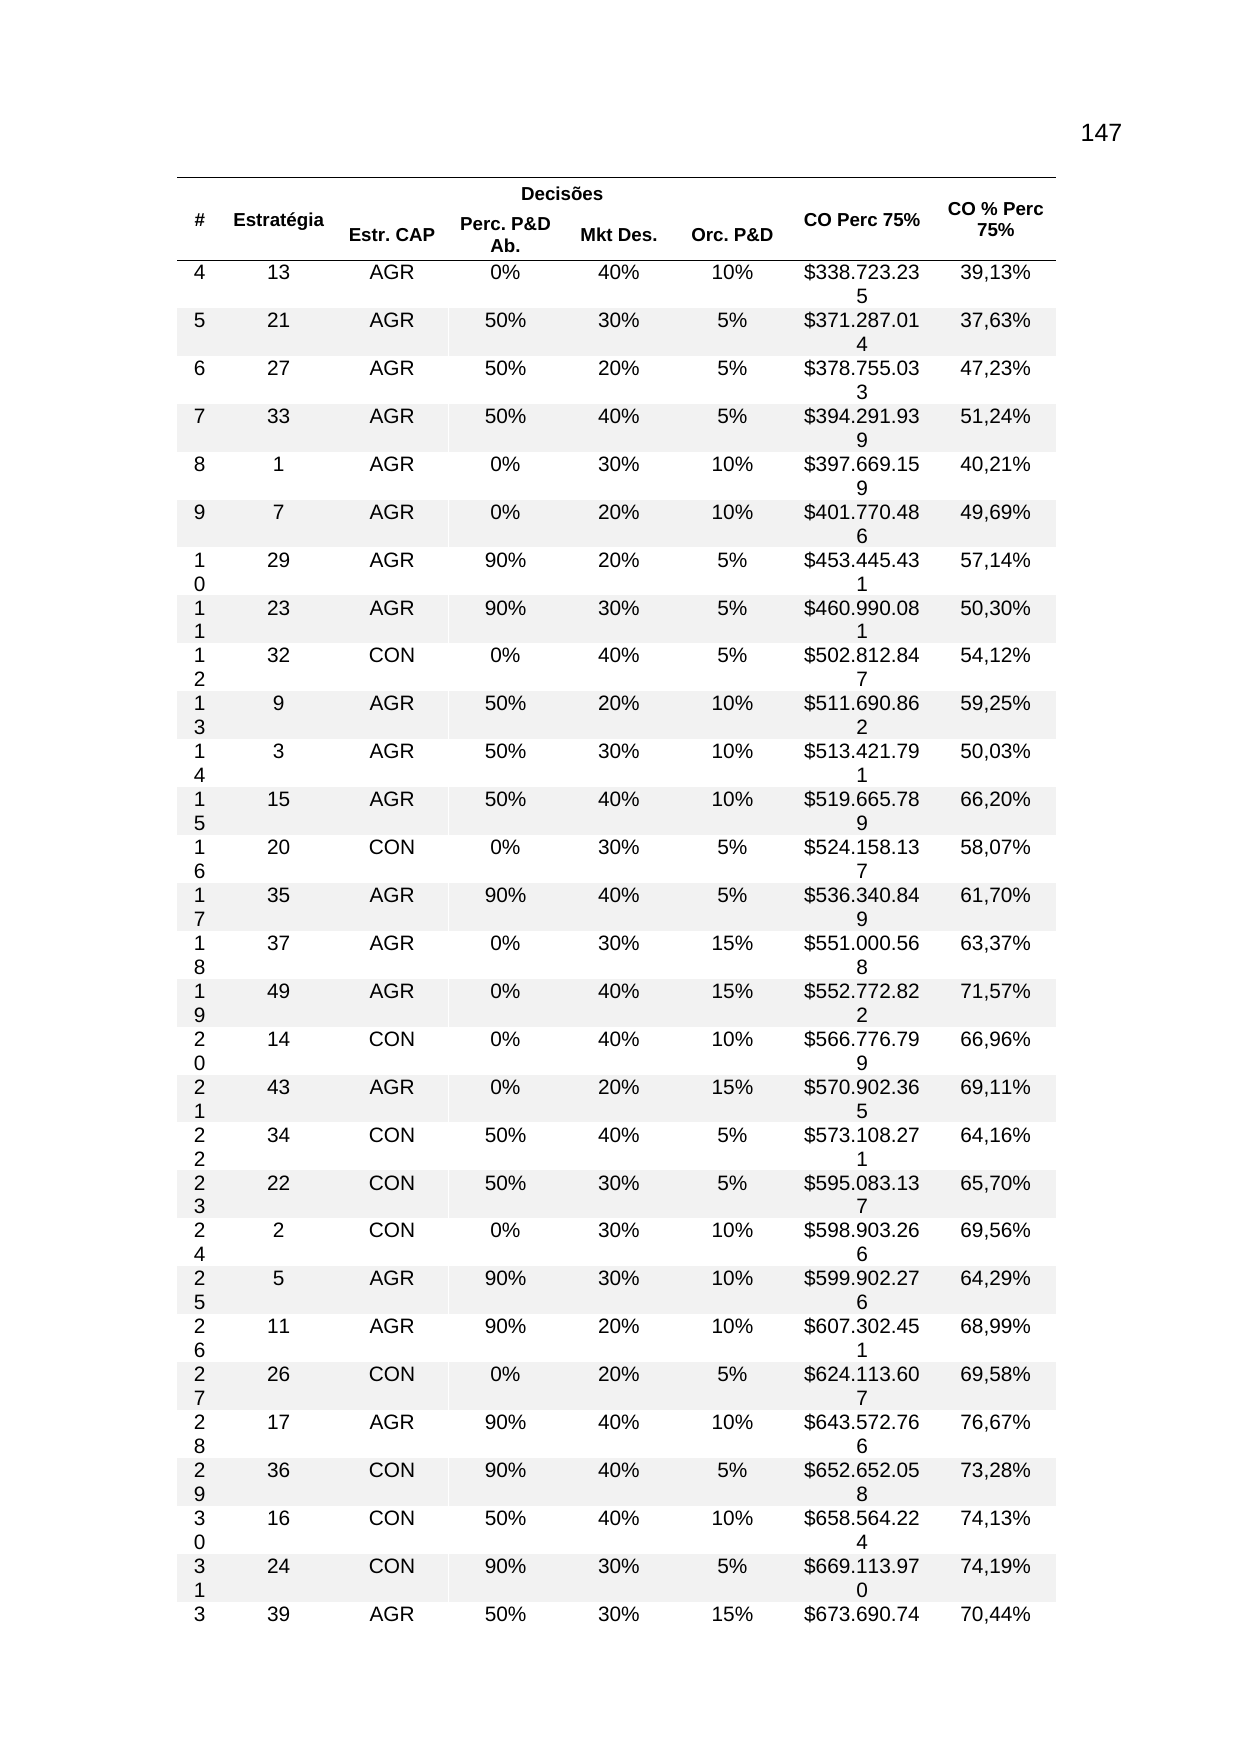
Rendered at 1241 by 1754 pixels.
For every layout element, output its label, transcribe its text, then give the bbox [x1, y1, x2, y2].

table_cell AGR [335, 308, 448, 356]
table_header CO Perc 75% [789, 178, 935, 260]
table_header Estratégia [222, 178, 335, 260]
table_cell 10% [675, 452, 789, 499]
table_cell 21 [222, 308, 335, 356]
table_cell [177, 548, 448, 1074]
table_cell 50% [449, 308, 562, 356]
table_cell 40% [562, 261, 675, 308]
table_cell 5% [675, 308, 789, 356]
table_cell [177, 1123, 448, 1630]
table_cell $378.755.033 [789, 356, 935, 404]
table_cell 9 [177, 500, 222, 547]
table_cell Orc. P&D [675, 209, 789, 260]
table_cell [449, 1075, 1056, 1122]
table_cell 20% [562, 356, 675, 404]
table_cell 40,21% [935, 452, 1056, 499]
table_cell $338.723.235 [789, 261, 935, 308]
table_cell Estr. CAP [335, 209, 448, 260]
table_cell $394.291.939 [789, 404, 935, 452]
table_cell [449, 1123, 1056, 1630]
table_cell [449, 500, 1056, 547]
table_cell 33 [222, 404, 335, 452]
table_cell 5% [675, 404, 789, 452]
table_cell Mkt Des. [562, 209, 675, 260]
table_cell 0% [449, 261, 562, 308]
table_cell 30% [562, 452, 675, 499]
table_cell 7 [177, 404, 222, 452]
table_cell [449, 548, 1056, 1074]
table_cell 51,24% [935, 404, 1056, 452]
table_cell 8 [177, 452, 222, 499]
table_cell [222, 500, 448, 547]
table_header CO % Perc 75% [935, 178, 1056, 260]
table_cell 30% [562, 308, 675, 356]
table_cell AGR [335, 404, 448, 452]
table_cell 47,23% [935, 356, 1056, 404]
table_cell 40% [562, 404, 675, 452]
table_cell 5 [177, 308, 222, 356]
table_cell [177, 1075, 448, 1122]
table_cell 6 [177, 356, 222, 404]
table_cell AGR [335, 261, 448, 308]
table_cell AGR [335, 356, 448, 404]
table_cell AGR [335, 452, 448, 499]
table_cell 5% [675, 356, 789, 404]
table_cell 37,63% [935, 308, 1056, 356]
table_cell 13 [222, 261, 335, 308]
table_cell $371.287.014 [789, 308, 935, 356]
table_cell 10% [675, 261, 789, 308]
table_cell Perc. P&D Ab. [449, 209, 562, 260]
table_cell 50% [449, 404, 562, 452]
table_cell 27 [222, 356, 335, 404]
table_header Decisões [335, 178, 789, 208]
table_header # [177, 178, 222, 260]
table_cell 50% [449, 356, 562, 404]
table_cell 4 [177, 261, 222, 308]
table_cell 1 [222, 452, 335, 499]
table_cell $397.669.159 [789, 452, 935, 499]
table_cell 39,13% [935, 261, 1056, 308]
table_cell 0% [449, 452, 562, 499]
